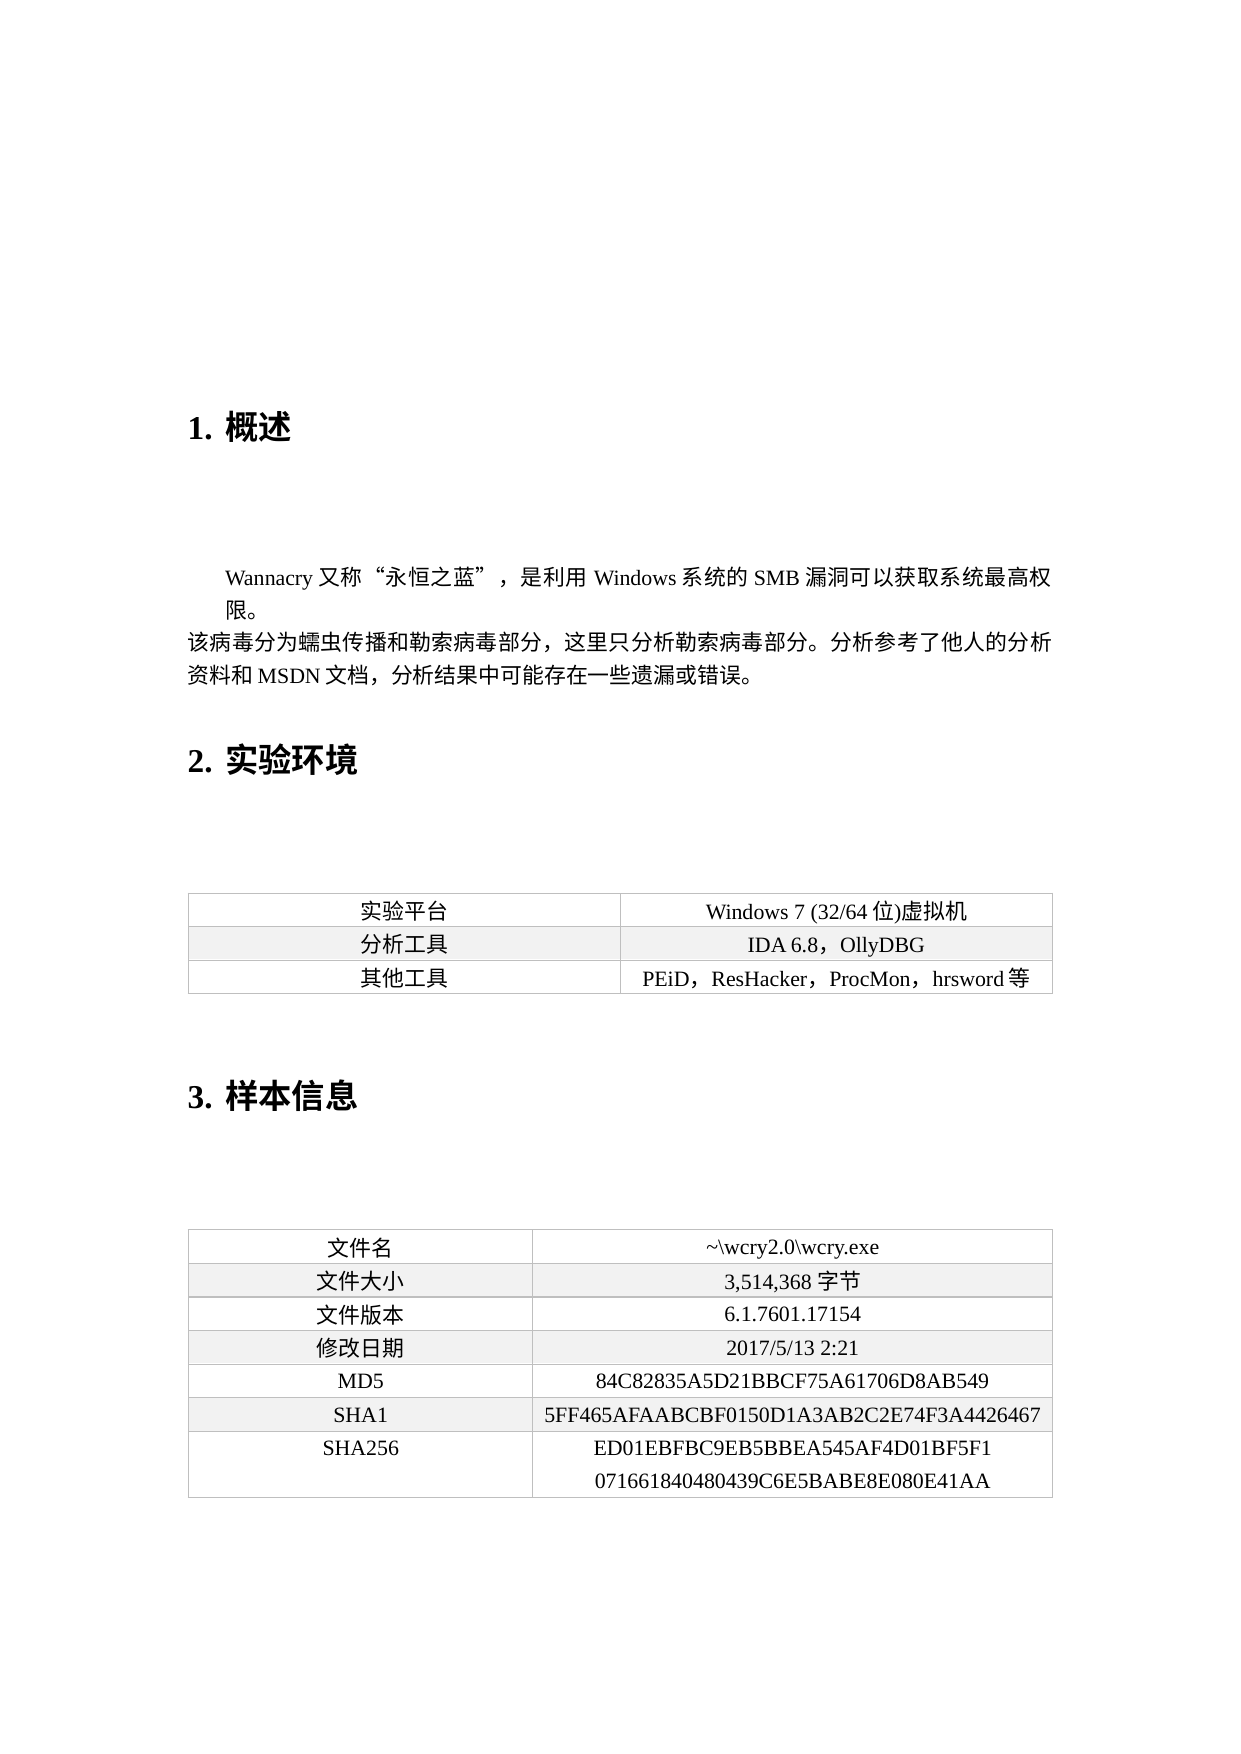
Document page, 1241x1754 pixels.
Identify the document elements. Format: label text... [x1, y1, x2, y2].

table_header Windows 7 (32/64位)虚拟机 [621, 894, 1052, 926]
table_cell IDA 6.8，OllyDBG [621, 927, 1052, 959]
subtitle 样本信息 [187, 1062, 1053, 1127]
table_header 实验平台 [189, 894, 620, 926]
table_cell 文件大小 [189, 1264, 532, 1296]
subtitle 概述 [187, 392, 1053, 457]
table_header 文件名 [189, 1230, 532, 1263]
table_cell ED01EBFBC9EB5BBEA545AF4D01BF5F1 071661840480439C6E5BABE8E080E41AA [533, 1432, 1052, 1497]
text Wannacry又称“永恒之蓝”，是利用Windows系统的SMB漏洞可以获取系统最高权限。 [225, 560, 1053, 625]
subtitle 实验环境 [187, 725, 1053, 790]
table_header ~\wcry2.0\wcry.exe [533, 1230, 1052, 1263]
table_cell MD5 [189, 1365, 532, 1397]
table_cell 2017/5/13 2:21 [533, 1331, 1052, 1363]
table_cell 5FF465AFAABCBF0150D1A3AB2C2E74F3A4426467 [533, 1398, 1052, 1431]
table_cell 6.1.7601.17154 [533, 1298, 1052, 1330]
table_cell 修改日期 [189, 1331, 532, 1363]
table_cell PEiD，ResHacker，ProcMon，hrsword等 [621, 961, 1052, 993]
table_cell 分析工具 [189, 927, 620, 959]
table_cell 文件版本 [189, 1298, 532, 1330]
table_cell SHA1 [189, 1398, 532, 1431]
table_cell 84C82835A5D21BBCF75A61706D8AB549 [533, 1365, 1052, 1397]
table_cell 3,514,368 字节 [533, 1264, 1052, 1296]
table_cell SHA256 [189, 1432, 532, 1497]
text 该病毒分为蠕虫传播和勒索病毒部分，这里只分析勒索病毒部分。分析参考了他人的分析资料和MSDN文档，分析结果中可能存在一些遗漏或错误。 [187, 625, 1053, 690]
table_cell 其他工具 [189, 961, 620, 993]
